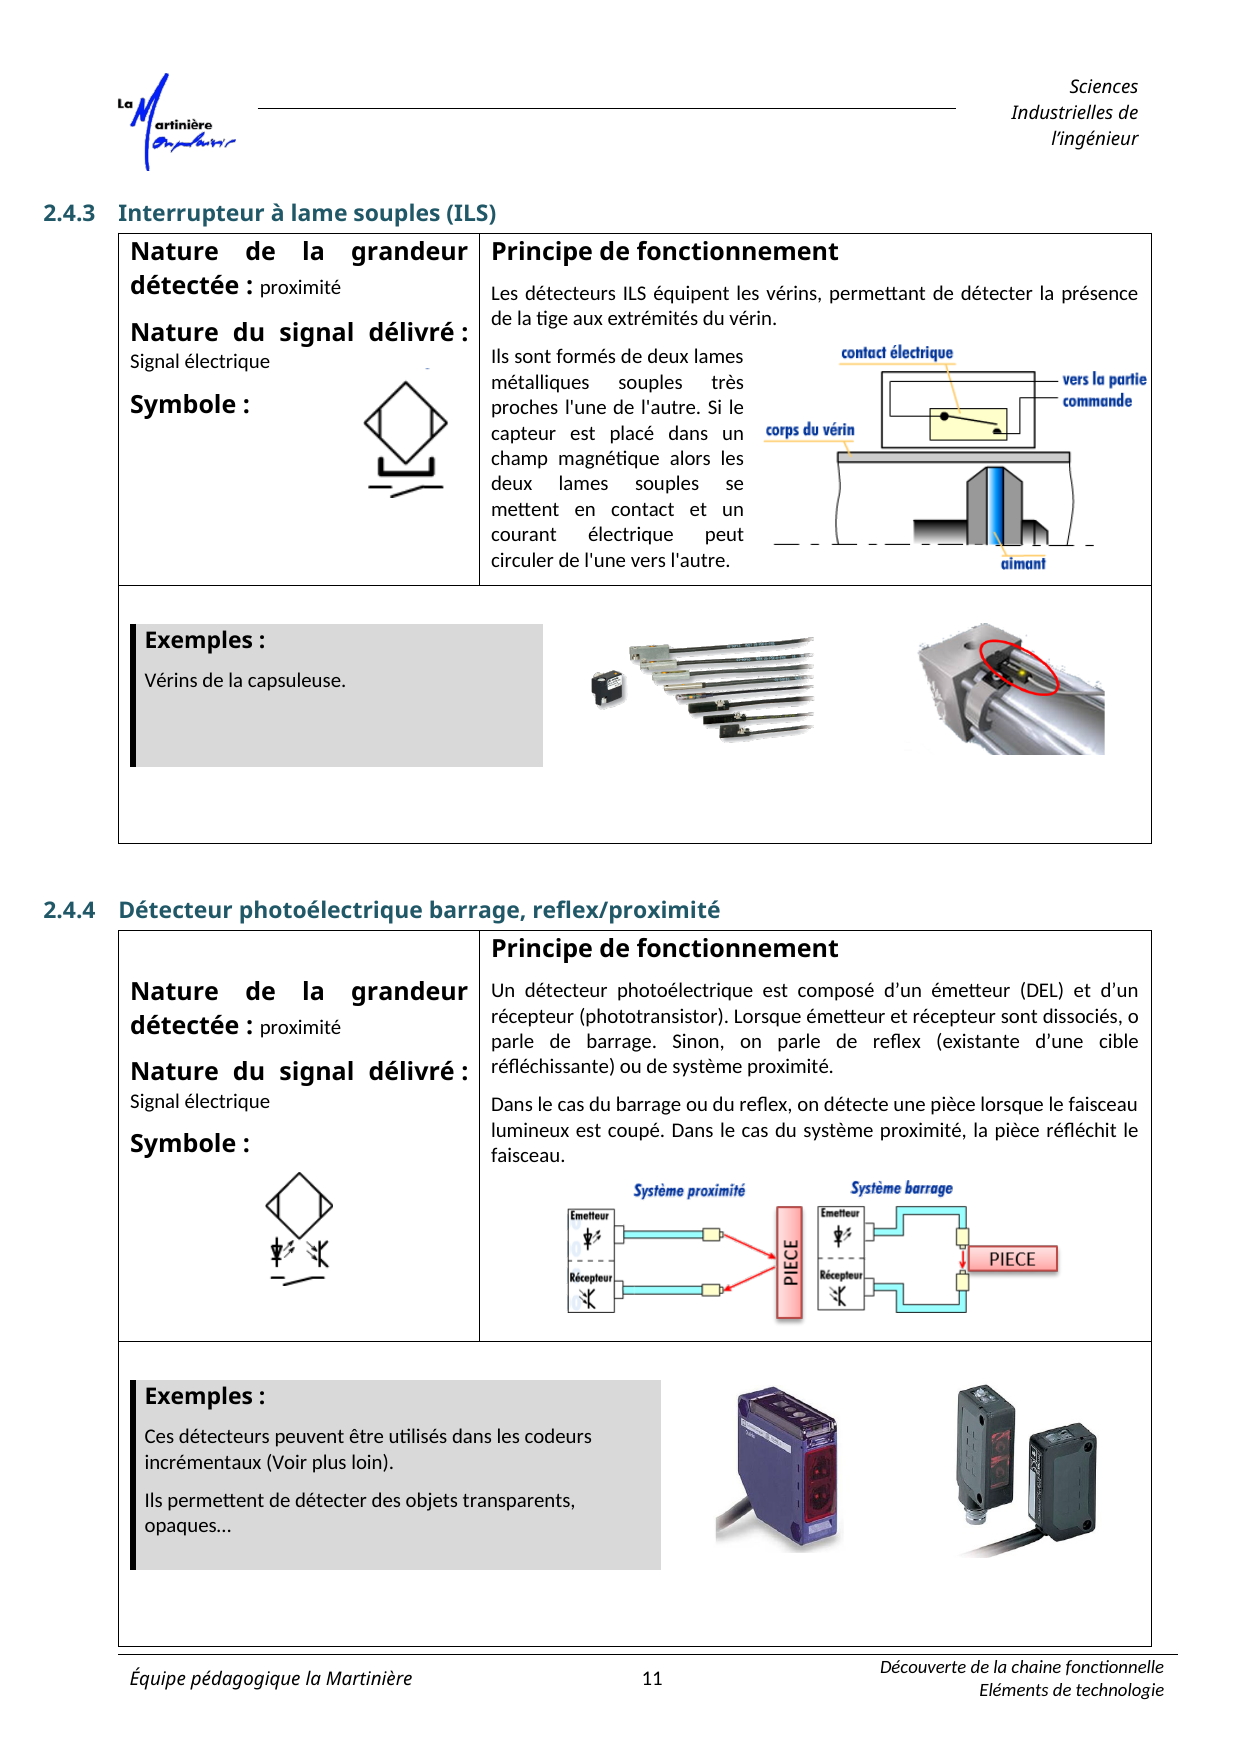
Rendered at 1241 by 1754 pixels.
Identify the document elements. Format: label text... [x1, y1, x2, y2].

picture [578, 633, 819, 745]
picture [566, 1180, 1065, 1329]
picture [117, 73, 236, 171]
table_cell [119, 1342, 1151, 1646]
table_header Nature de la grandeur détectée : proximité Nature du signal délivré : Signal électrique Symbole : [119, 931, 479, 1341]
picture [695, 1385, 864, 1553]
picture [363, 368, 449, 498]
table_header Nature de la grandeur détectée : proximité Nature du signal délivré : Signal électrique Symbole : [119, 234, 479, 585]
table_header Principe de fonctionnement Les détecteurs ILS équipent les vérins, permettant de détecter la présence de la tige aux extrémités du vérin. Ils sont formés de deux lames métalliques souples très proches l'une de l'autre. Si le capteur est placé dans un champ magnétique alors les deux lames souples se mettent en contact et un courant électrique peut circuler de l'une vers l'autre. [480, 234, 1151, 585]
subtitle Détecteur photoélectrique barrage, reflex/proximité [43, 894, 1152, 925]
picture [904, 623, 1105, 755]
table_cell [119, 586, 1151, 843]
picture [763, 344, 1147, 570]
picture [265, 1172, 333, 1286]
picture [951, 1380, 1102, 1558]
subtitle Interrupteur à lame souples (ILS) [43, 197, 1152, 228]
table_header Principe de fonctionnement Un détecteur photoélectrique est composé d’un émetteur (DEL) et d’un récepteur (phototransistor). Lorsque émetteur et récepteur sont dissociés, o parle de barrage. Sinon, on parle de reflex (existante d’une cible réfléchissante) ou de système proximité. Dans le cas du barrage ou du reflex, on détecte une pièce lorsque le faisceau lumineux est coupé. Dans le cas du système proximité, la pièce réfléchit le faisceau. [480, 931, 1151, 1341]
